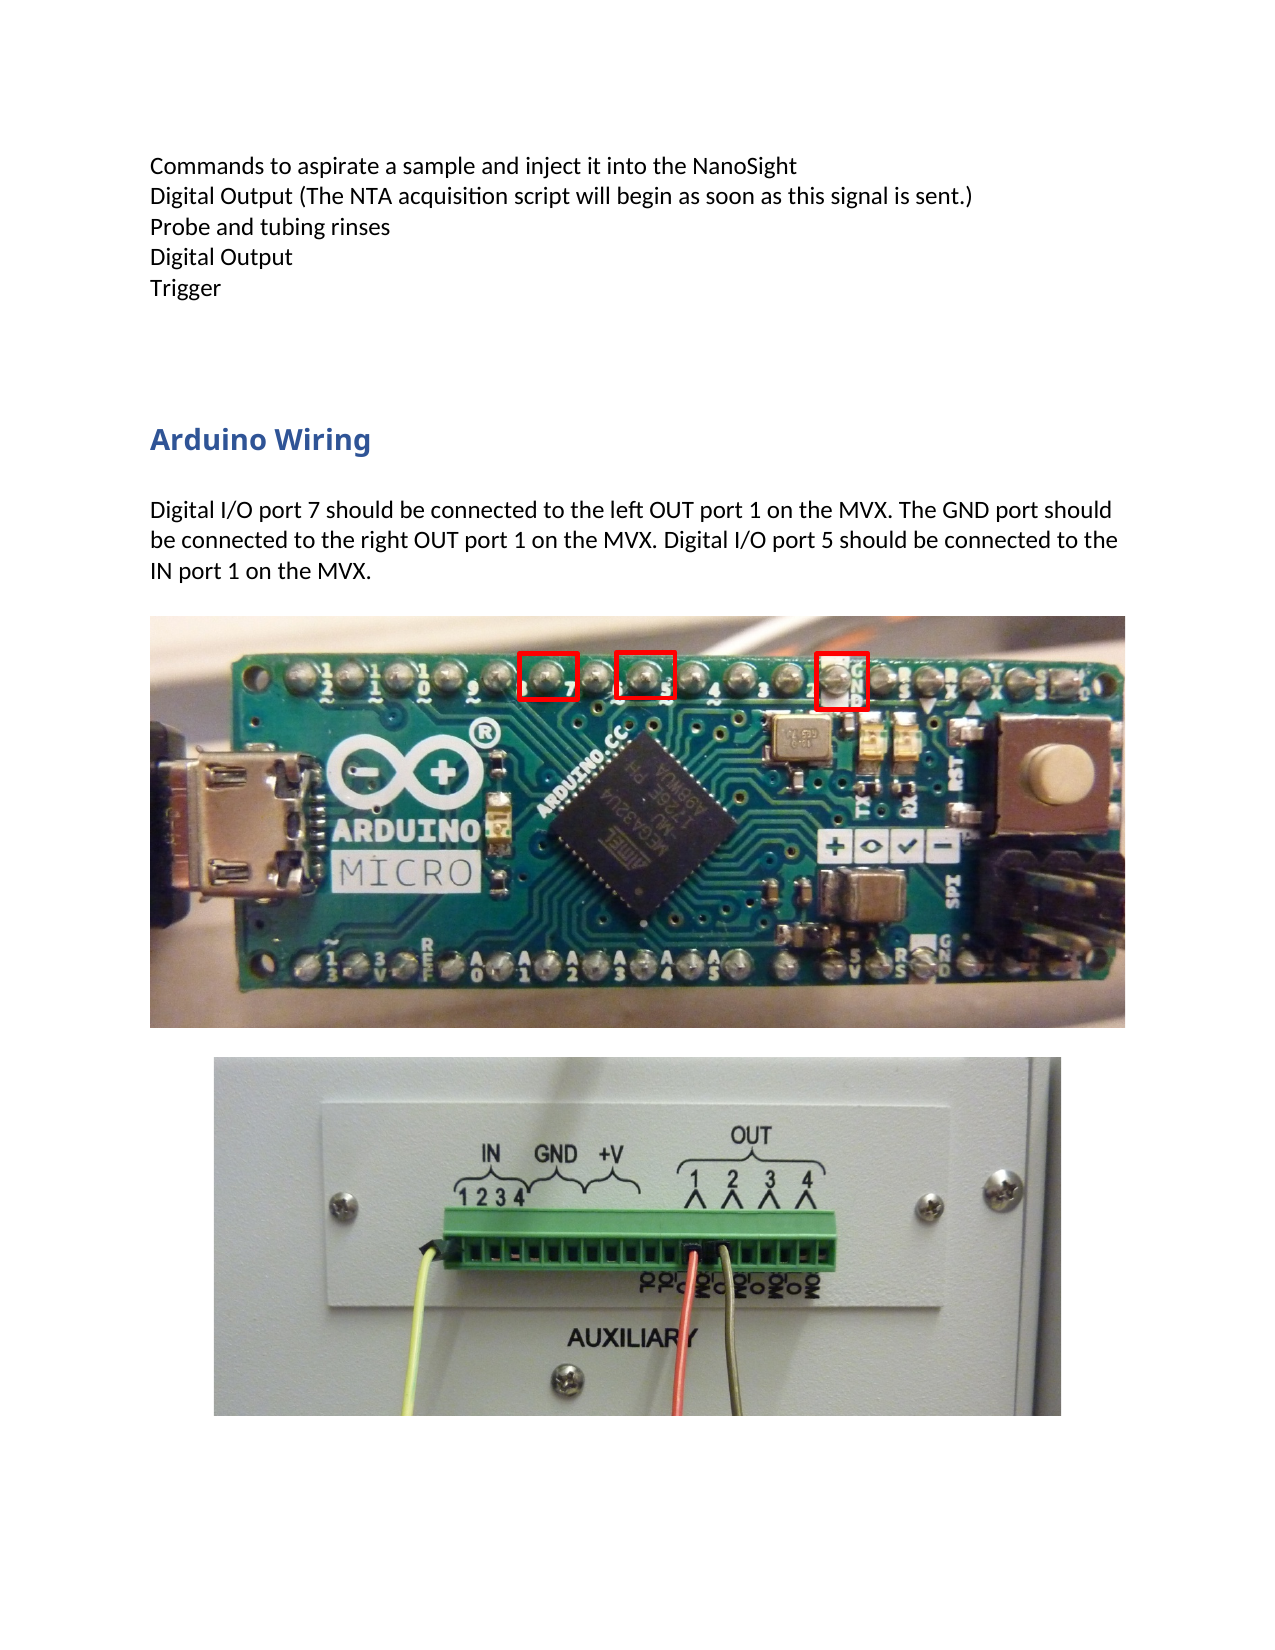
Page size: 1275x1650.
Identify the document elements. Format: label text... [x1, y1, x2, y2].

text Trigger [150, 272, 1125, 303]
text Digital Output (The NTA acquisition script will begin as soon as this signal is sent.) [150, 181, 1125, 211]
text Commands to aspirate a sample and inject it into the NanoSight [150, 150, 1125, 181]
picture [150, 616, 1125, 1028]
picture [213, 1057, 1062, 1416]
subtitle Arduino Wiring [150, 419, 1125, 458]
text Probe and tubing rinses [150, 211, 1125, 242]
text Digital Output [150, 242, 1125, 272]
text Digital I/O port 7 should be connected to the left OUT port 1 on the MVX. The GND port should be connected to the right OUT port 1 on the MVX. Digital I/O port 5 should be connected to the IN port 1 on the MVX. [150, 494, 1125, 586]
